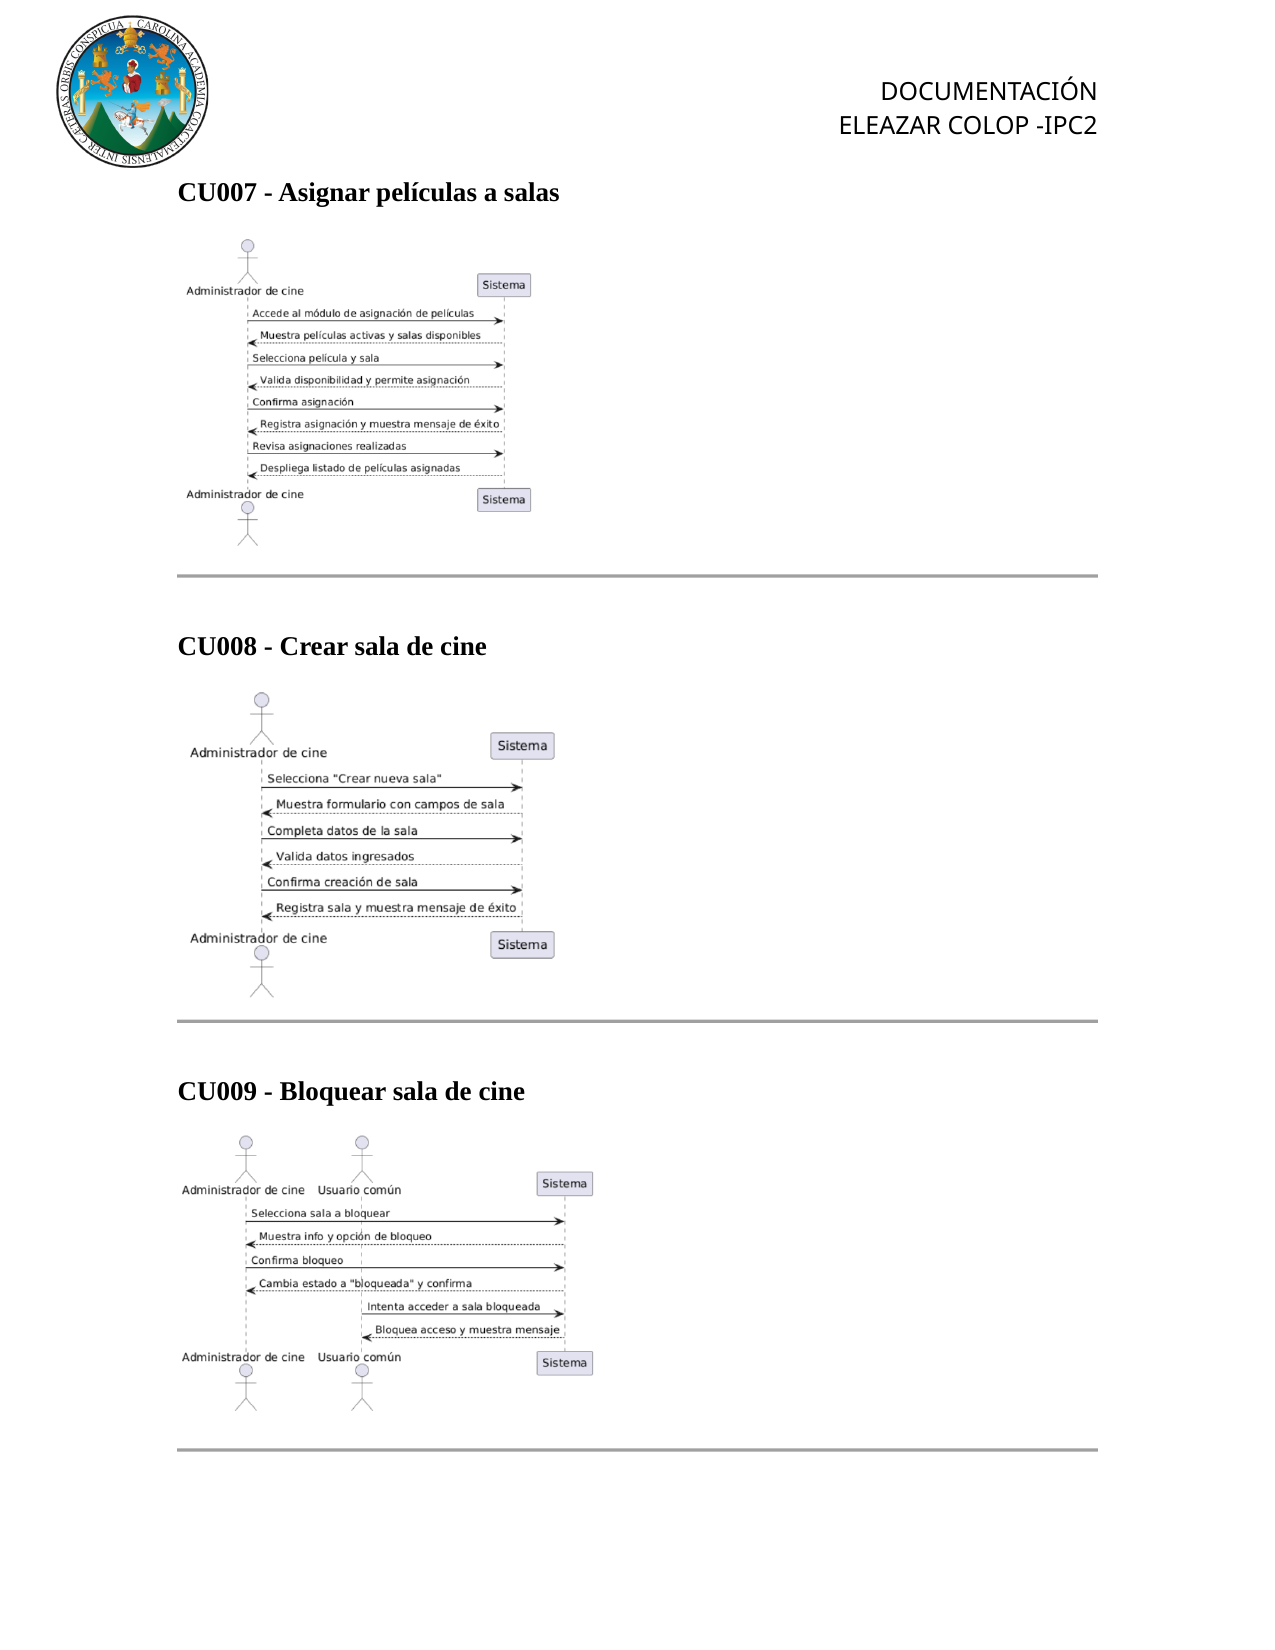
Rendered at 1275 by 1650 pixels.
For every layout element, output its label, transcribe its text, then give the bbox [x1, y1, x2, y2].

picture [56, 15, 209, 168]
picture [177, 1127, 610, 1427]
text CU009 - Bloquear sala de cine [177, 1076, 1098, 1107]
text CU007 - Asignar películas a salas [177, 176, 1098, 207]
picture [177, 228, 546, 553]
picture [177, 682, 564, 998]
text CU008 - Crear sala de cine [177, 630, 1098, 661]
